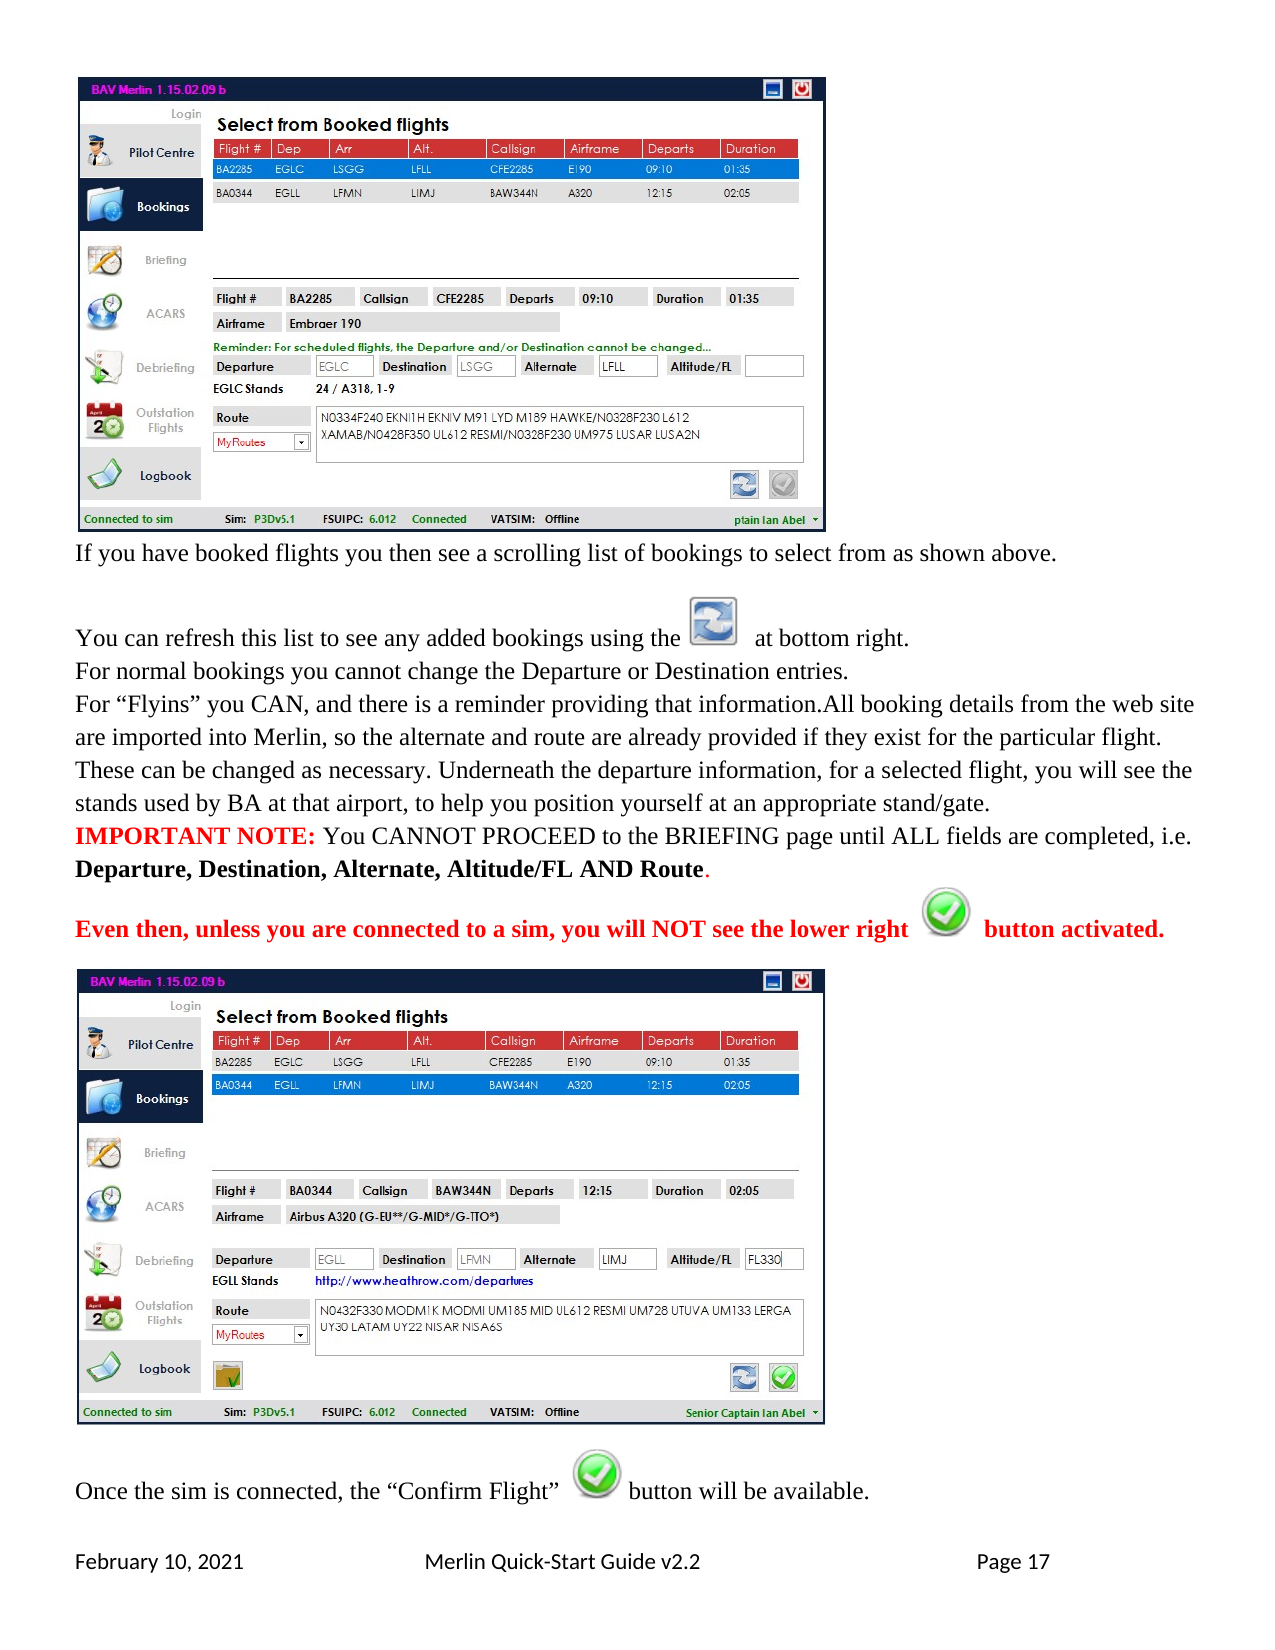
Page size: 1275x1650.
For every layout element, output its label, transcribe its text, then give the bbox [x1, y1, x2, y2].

picture [75, 75, 827, 534]
picture [572, 1449, 623, 1500]
picture [75, 967, 826, 1425]
text You can refresh this list to see any added bookings using the at bottom right. For normal bookings you cannot change the Departure or Destination entries. For “Flyins” you CAN, and there is a reminder providing that information.All booking details from the web site are imported into Merlin, so the alternate and route are already provided if they exist for the particular flight. These can be changed as necessary. Underneath the departure information, for a selected flight, you will see the stands used by BA at that airport, to help you position yourself at an appropriate stand/gate. IMPORTANT NOTE: You CANNOT PROCEED to the BRIEFING page until ALL fields are completed, i.e. Departure, Destination, Alternate, Altitude/FL AND Route. Even then, unless you are connected to a sim, you will NOT see the lower right button activated. [75, 592, 1200, 943]
picture [921, 887, 972, 938]
picture [687, 591, 742, 647]
text Once the sim is connected, the “Confirm Flight” button will be available. [75, 1449, 1200, 1504]
